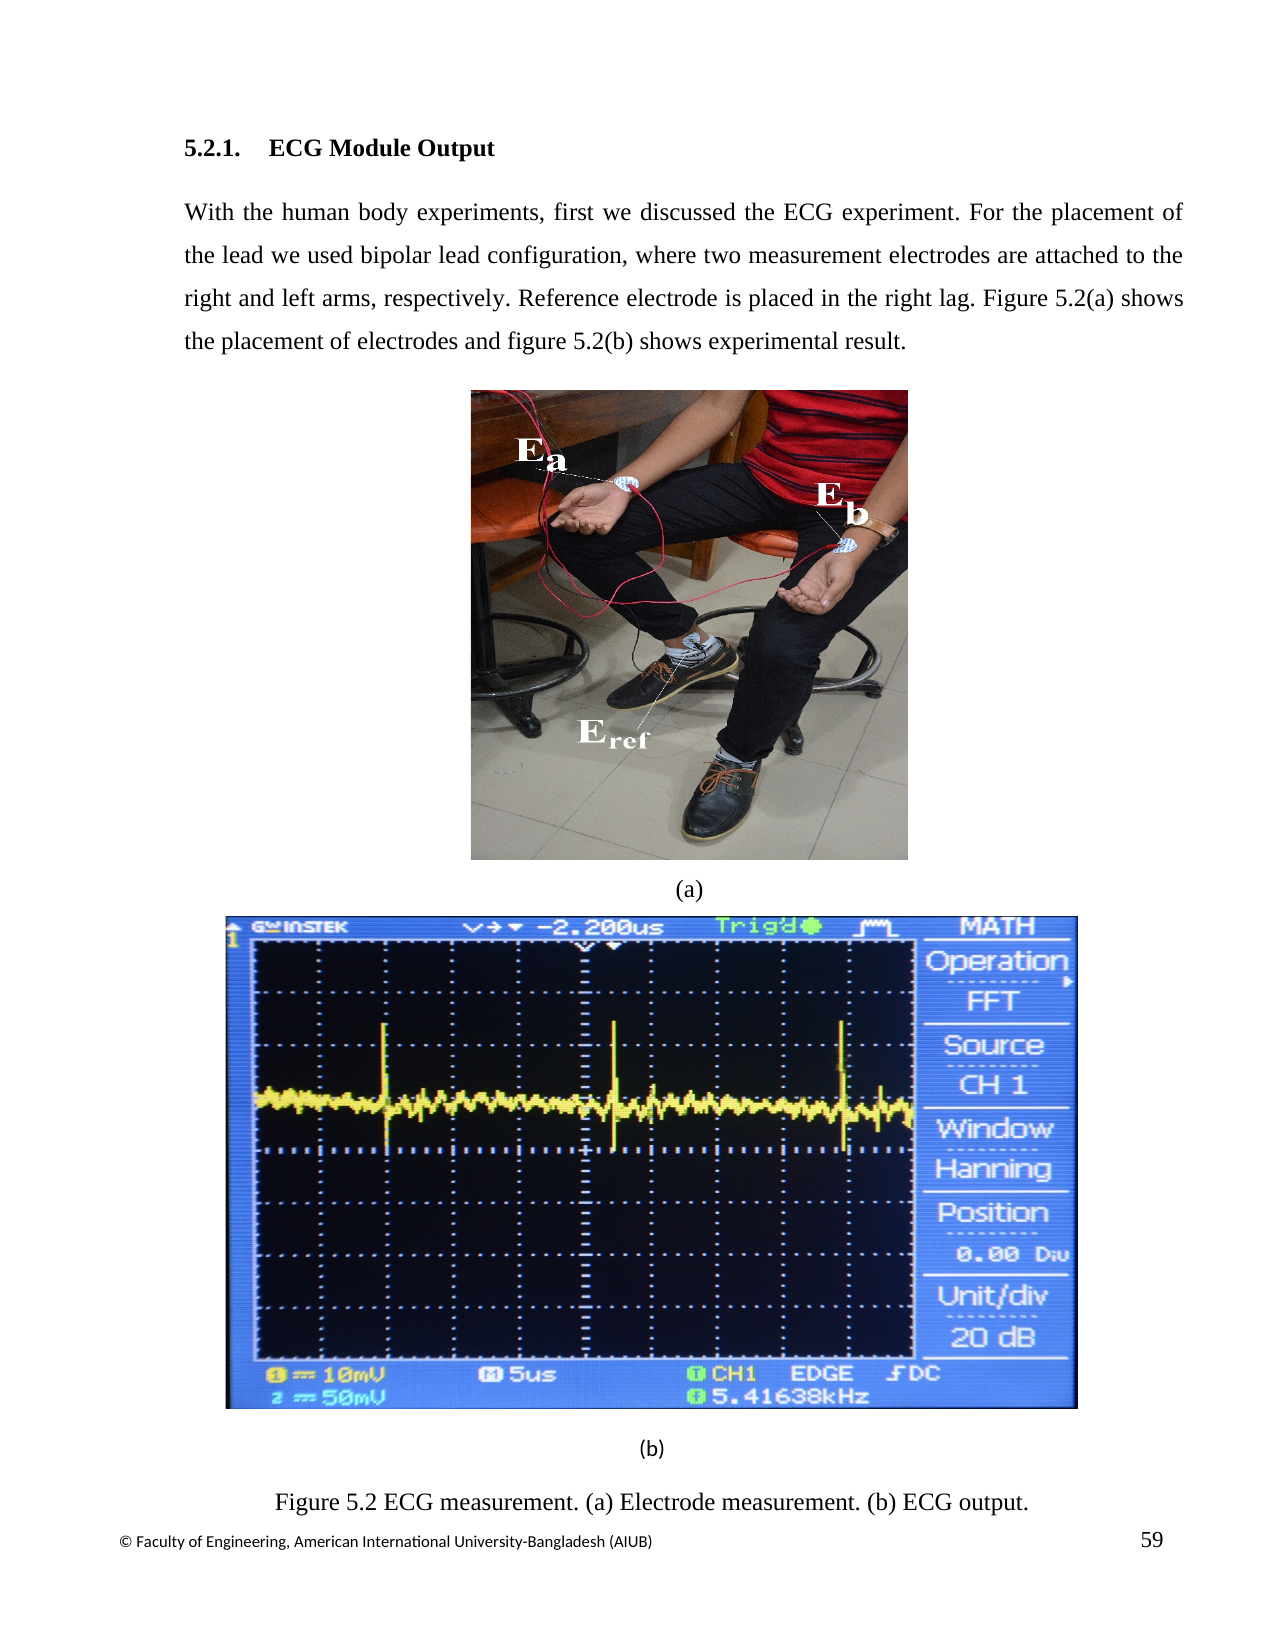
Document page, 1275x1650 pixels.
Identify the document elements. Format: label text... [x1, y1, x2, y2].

text With the human body experiments, first we discussed the ECG experiment. For the placement of the lead we used bipolar lead configuration, where two measurement electrodes are attached to the right and left arms, respectively. Reference electrode is placed in the right lag. Figure 5.2(a) shows the placement of electrodes and figure 5.2(b) shows experimental result. [184, 197, 1185, 355]
picture [225, 916, 1078, 1409]
text Figure 5.2 ECG measurement. (a) Electrode measurement. (b) ECG output. [118, 1487, 1185, 1515]
text (b) [118, 1434, 1185, 1462]
list ECG Module Output [184, 133, 1185, 162]
picture [470, 390, 908, 860]
text (a) [118, 874, 1185, 902]
